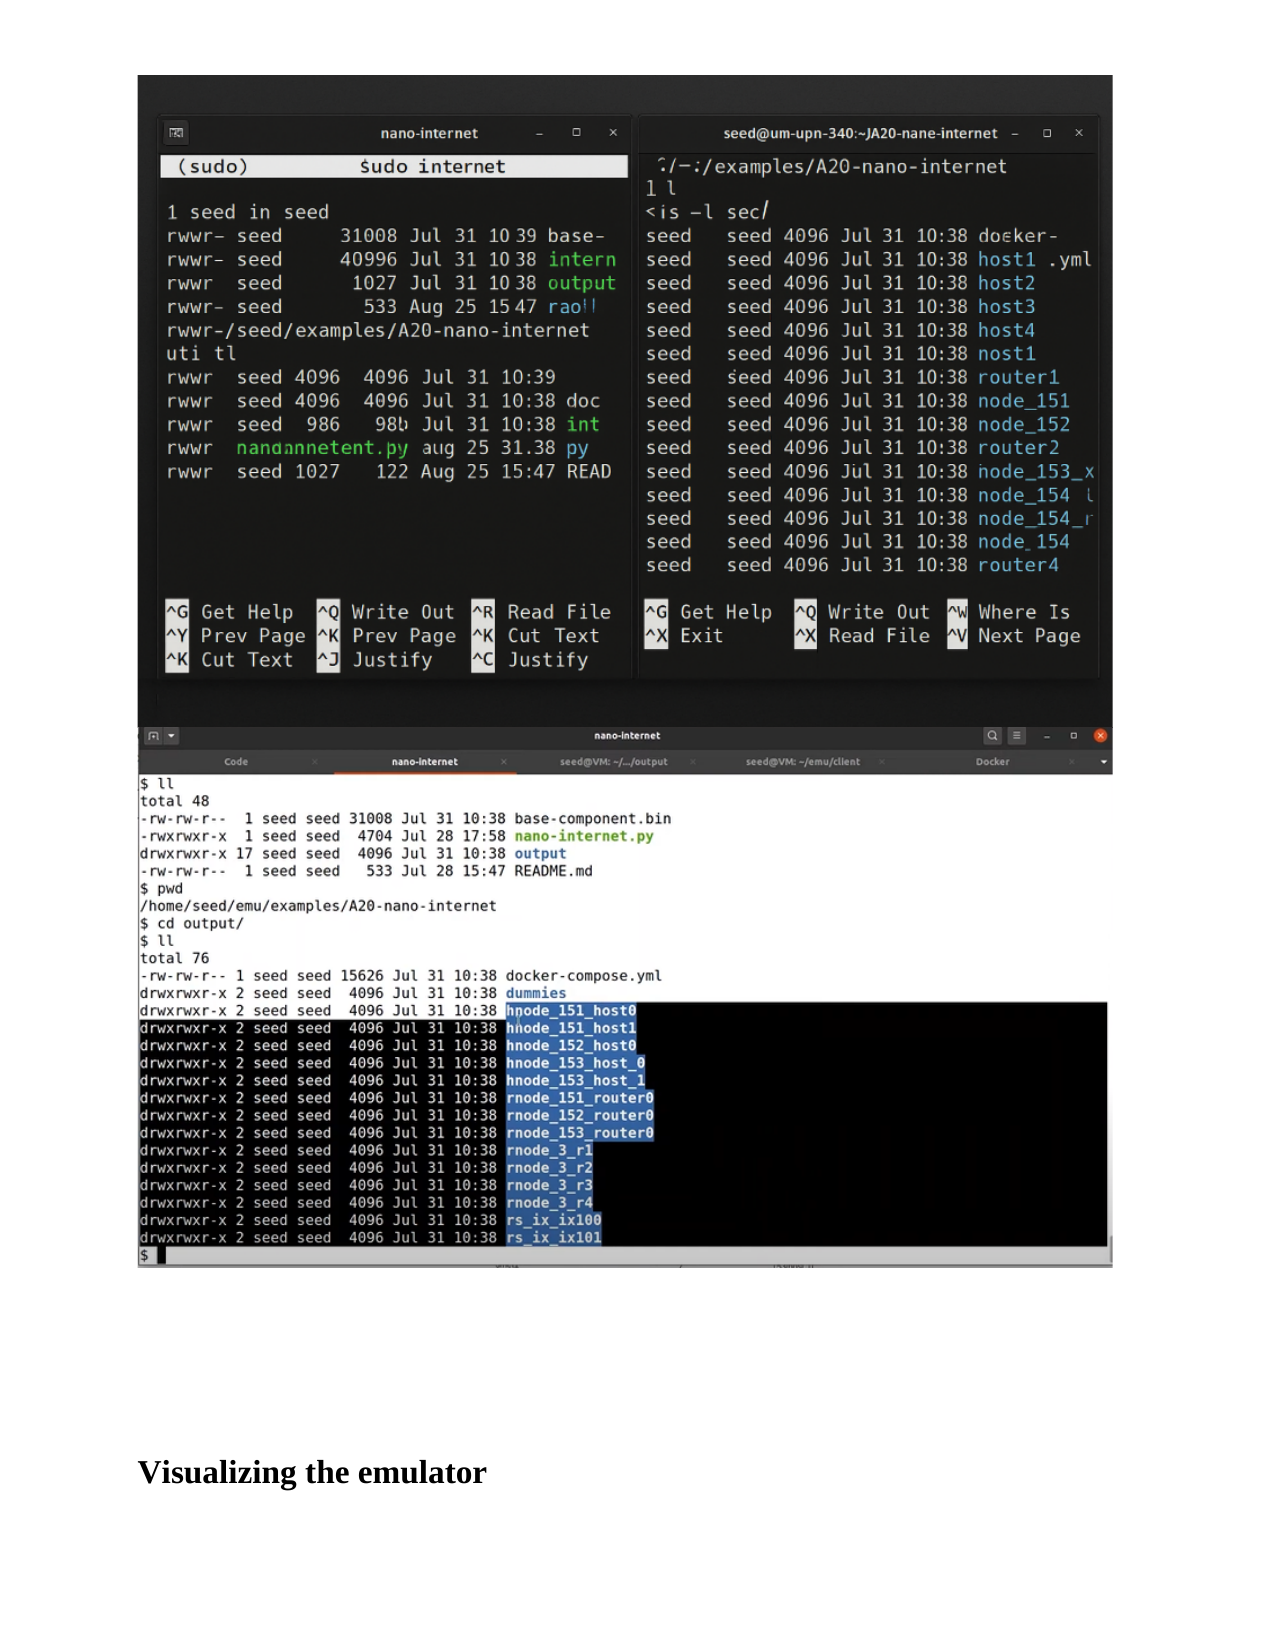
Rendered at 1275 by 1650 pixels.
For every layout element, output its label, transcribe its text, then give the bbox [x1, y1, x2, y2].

text Visualizing the emulator [137, 1452, 1164, 1490]
picture [137, 75, 1113, 1268]
